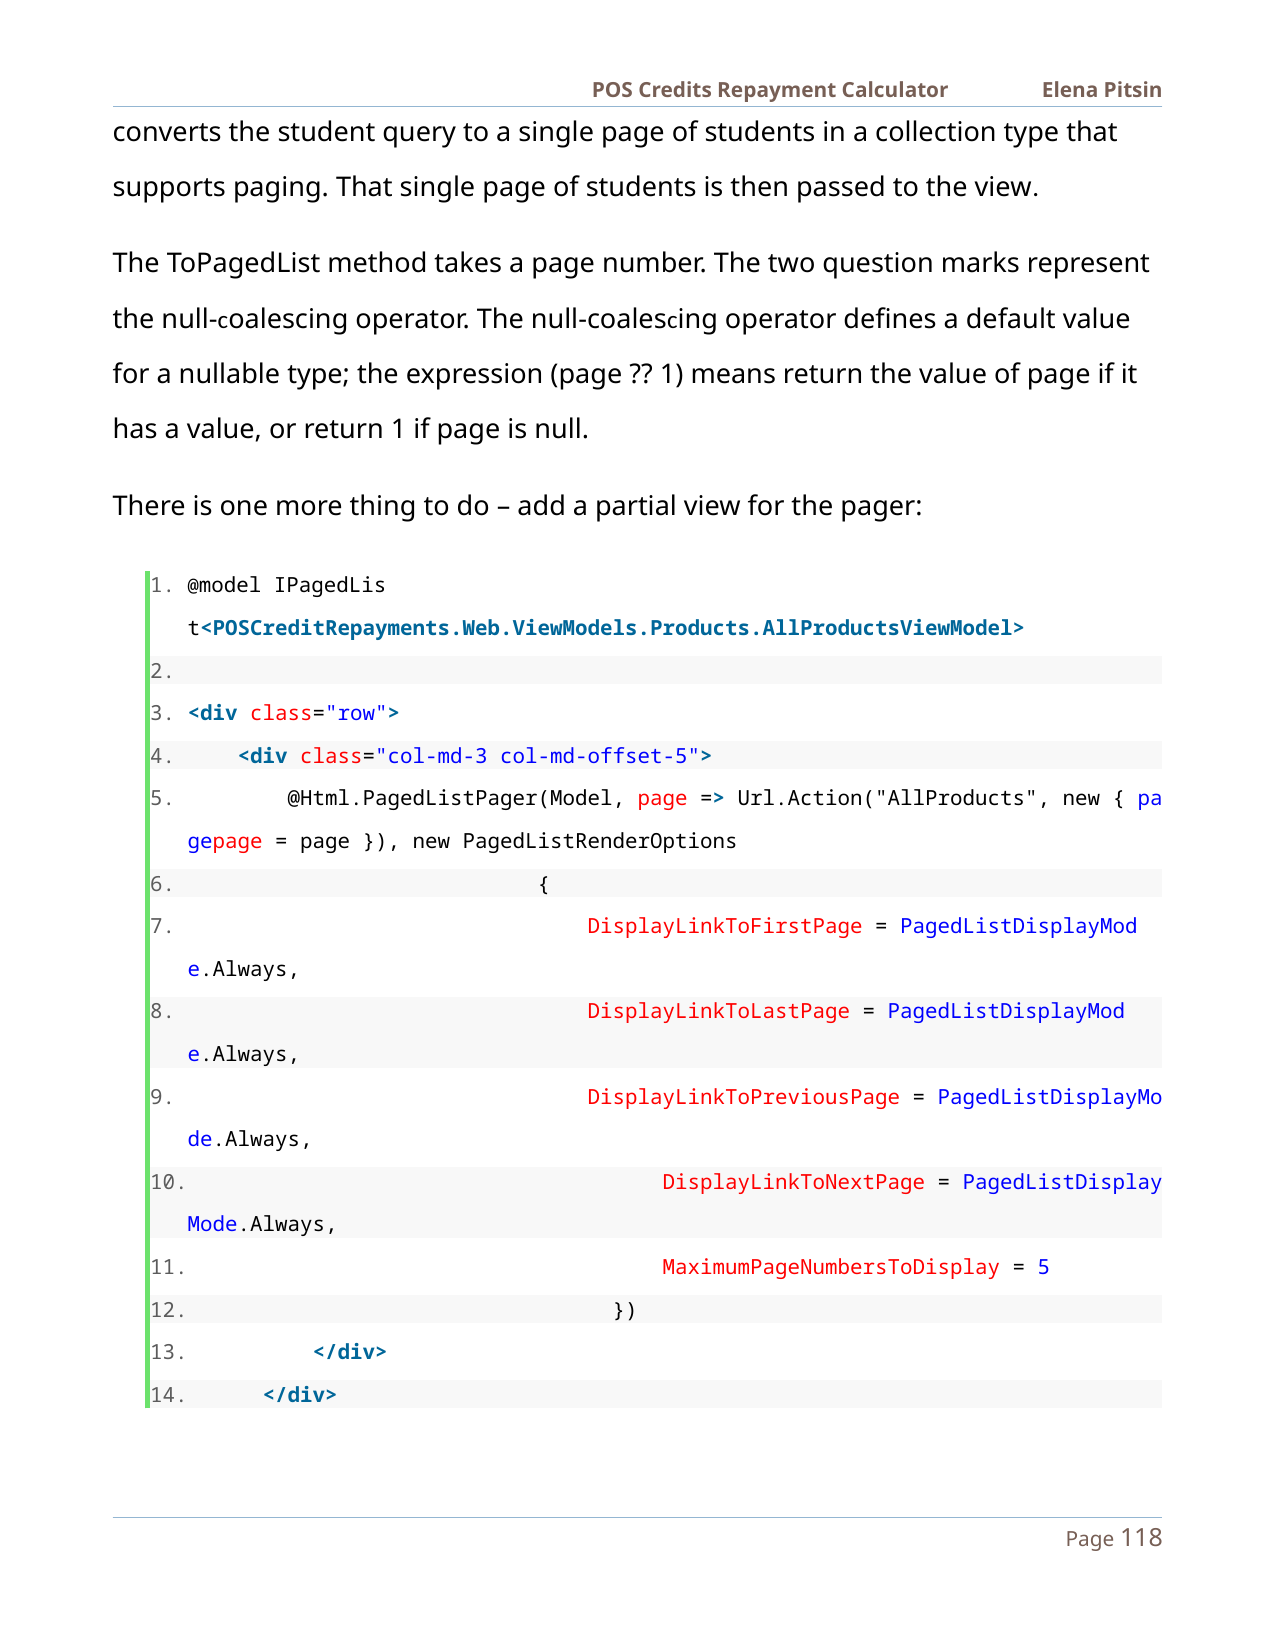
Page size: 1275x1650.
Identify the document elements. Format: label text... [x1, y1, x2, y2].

list DisplayLinkToFirstPage = PagedListDisplayMode.Always, [150, 911, 1162, 982]
list @model IPagedList<POSCreditRepayments.Web.ViewModels.Products.AllProductsViewModel> [150, 571, 1162, 642]
list </div> [150, 1337, 1162, 1366]
text The ToPagedList method takes a page number. The two question marks represent the null-сoalescing operator. The null-coalesсing operator defines a default value for a nullable type; the expression (page ?? 1) means return the value of page if it has a value, or return 1 if page is null. [112, 244, 1162, 447]
list @Html.PagedListPager(Model, page => Url.Action("AllProducts", new { pagepage = page }), new PagedListRenderOptions [150, 783, 1162, 854]
list DisplayLinkToLastPage = PagedListDisplayMode.Always, [150, 997, 1162, 1068]
list DisplayLinkToNextPage = PagedListDisplayMode.Always, [150, 1167, 1162, 1238]
list { [150, 869, 1162, 897]
list </div> [150, 1380, 1162, 1408]
list }) [150, 1295, 1162, 1323]
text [112, 112, 1162, 205]
list MaximumPageNumbersToDisplay = 5 [150, 1252, 1162, 1281]
list <div class="col-md-3 col-md-offset-5"> [150, 741, 1162, 769]
text There is one more thing to do – add a partial view for the pager: [112, 486, 1162, 523]
list <div class="row"> [150, 698, 1162, 727]
list DisplayLinkToPreviousPage = PagedListDisplayMode.Always, [150, 1082, 1162, 1153]
